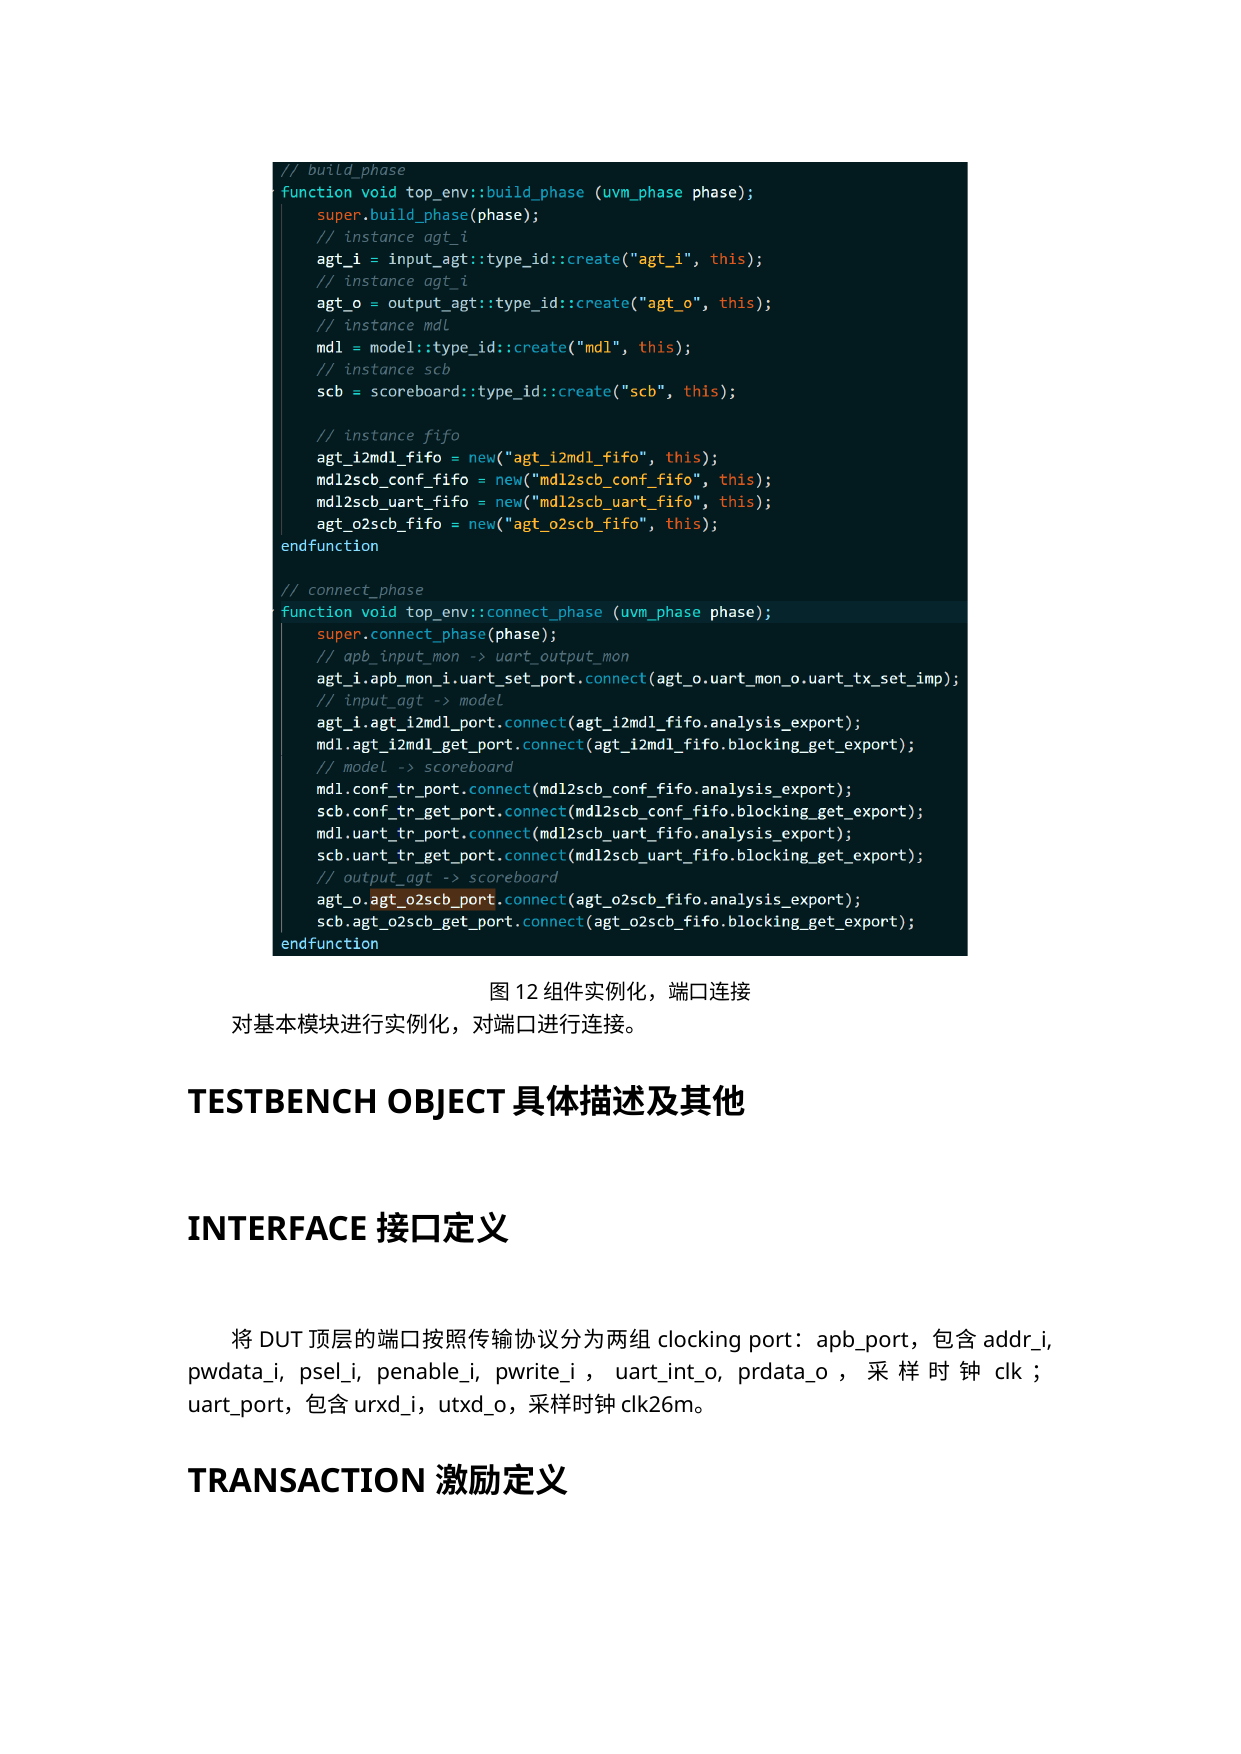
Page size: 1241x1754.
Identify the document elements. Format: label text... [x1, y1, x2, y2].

text 将DUT顶层的端口按照传输协议分为两组clocking port：apb_port，包含addr_i, pwdata_i, psel_i, penable_i, pwrite_i，uart_int_o, prdata_o，采样时钟clk；uart_port，包含urxd_i，utxd_o，采样时钟clk26m。 [187, 1321, 1053, 1419]
subtitle TRANSACTION 激励定义 [187, 1446, 1053, 1511]
picture [272, 162, 968, 956]
subtitle TESTBENCH OBJECT具体描述及其他 [187, 1067, 1053, 1132]
subtitle INTERFACE 接口定义 [187, 1194, 1053, 1259]
text 图 12 组件实例化，端口连接 [187, 974, 1053, 1007]
text 对基本模块进行实例化，对端口进行连接。 [187, 1007, 1053, 1039]
